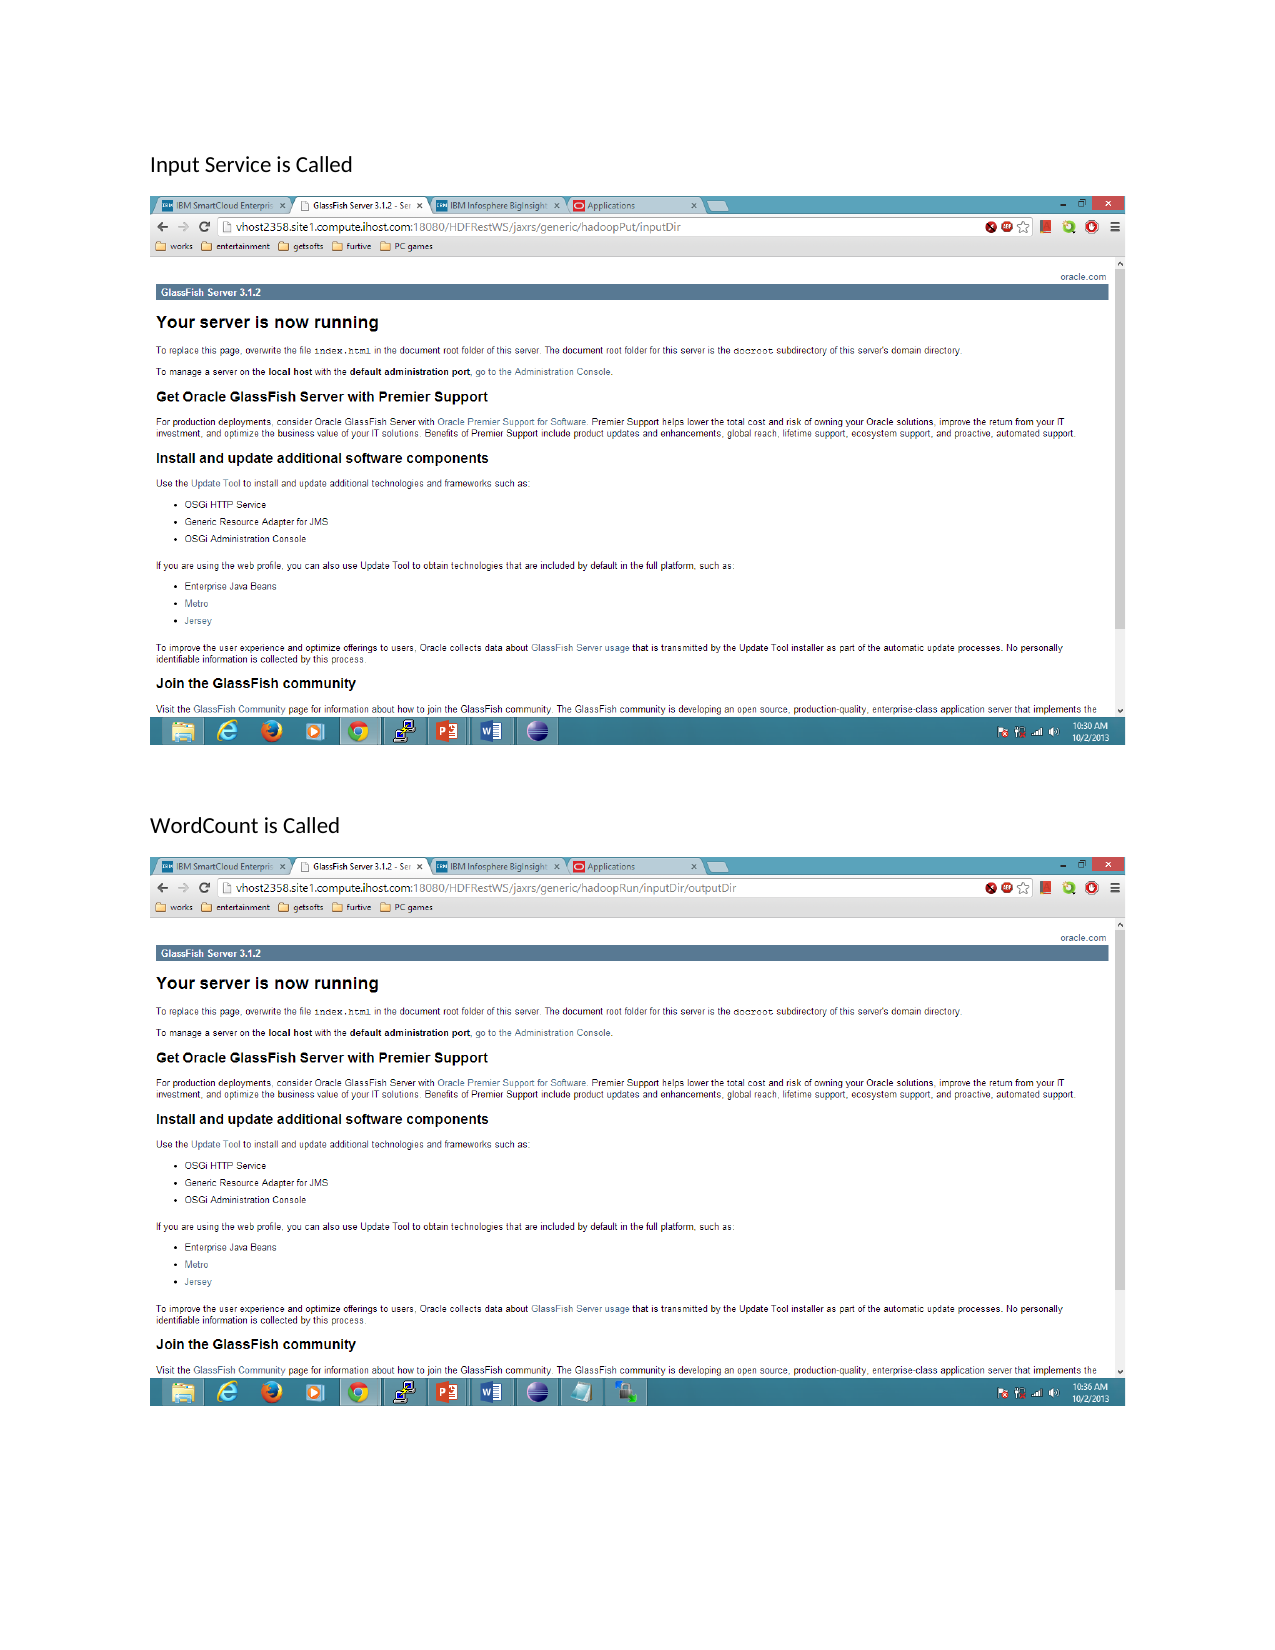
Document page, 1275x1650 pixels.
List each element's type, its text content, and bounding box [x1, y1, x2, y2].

picture [150, 196, 1125, 745]
picture [150, 857, 1125, 1406]
text Input Service is Called [150, 150, 1125, 178]
text WordCount is Called [150, 811, 1125, 839]
